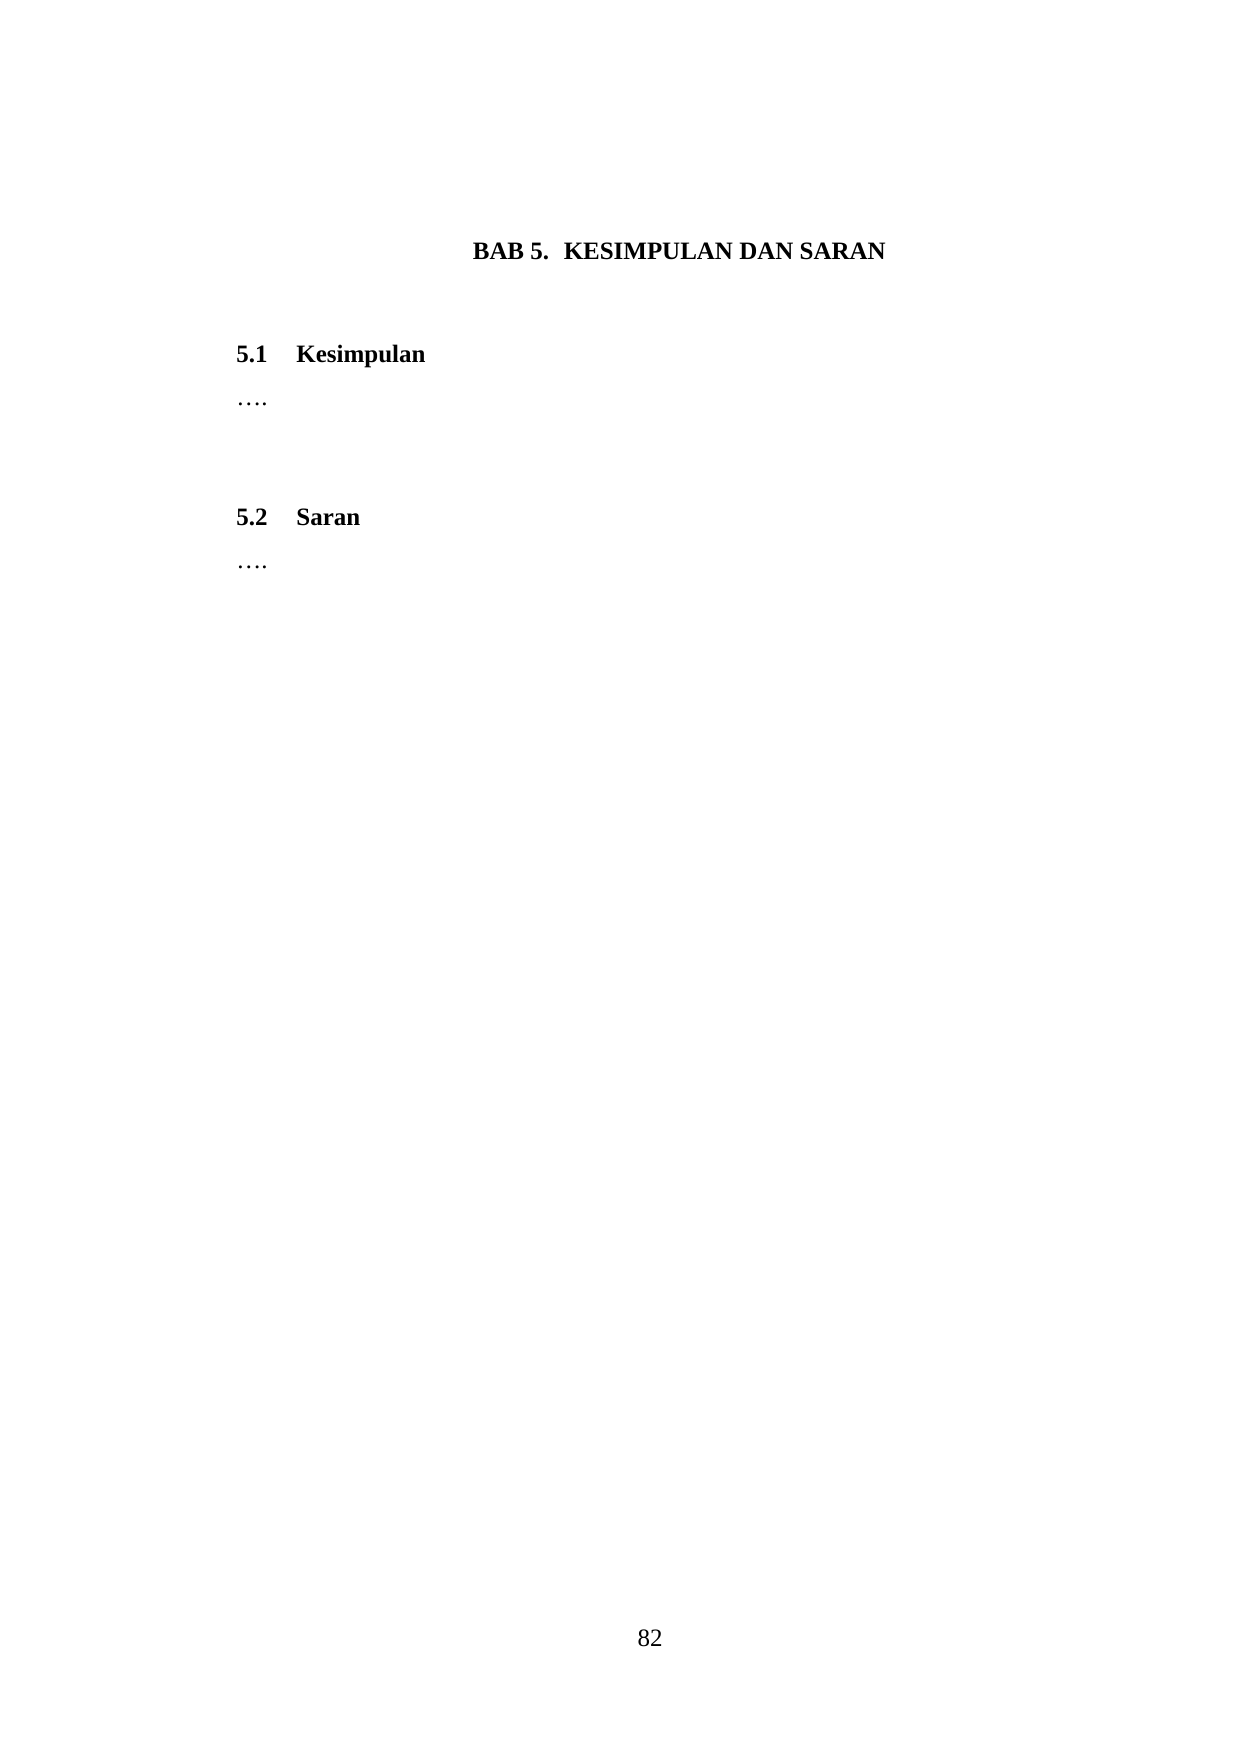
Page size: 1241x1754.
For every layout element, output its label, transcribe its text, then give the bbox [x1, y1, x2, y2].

subtitle Kesimpulan [236, 339, 1063, 368]
text …. [236, 545, 1063, 574]
text …. [236, 382, 1063, 411]
subtitle Saran [236, 502, 1063, 531]
subtitle KESIMPULAN DAN SARAN [295, 236, 1063, 265]
